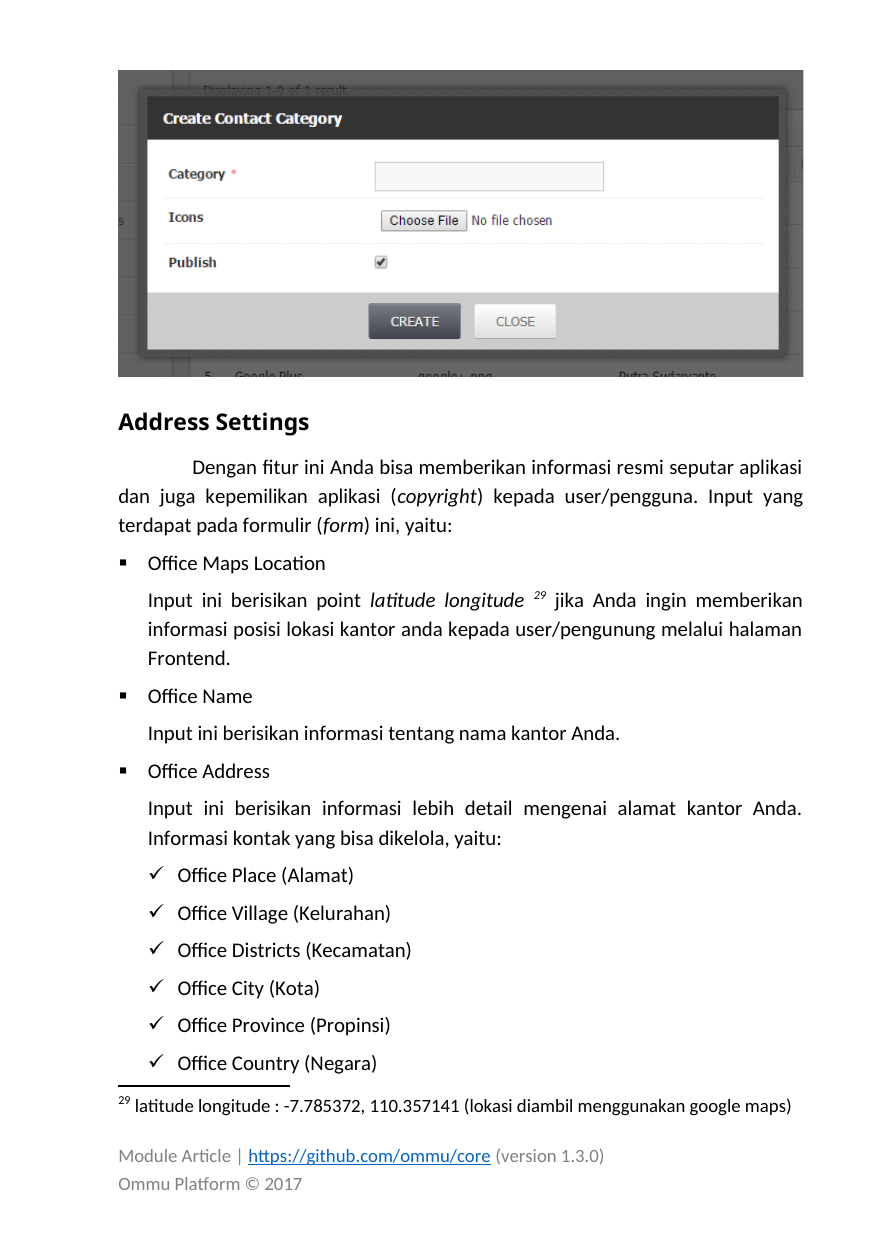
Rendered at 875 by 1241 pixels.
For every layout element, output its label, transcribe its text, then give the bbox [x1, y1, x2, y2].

subtitle Address Settings [118, 405, 803, 437]
list Office Name [118, 683, 803, 708]
list Office City (Kota) [148, 975, 803, 1000]
list Office Address [118, 758, 803, 783]
list Office Maps Location [118, 550, 803, 575]
list Office Province (Propinsi) [148, 1012, 803, 1038]
list Office Country (Negara) [148, 1050, 803, 1075]
picture [118, 70, 804, 377]
text Input ini berisikan informasi tentang nama kantor Anda. [148, 721, 803, 746]
list Office Place (Alamat) [148, 862, 803, 888]
list Office Districts (Kecamatan) [148, 937, 803, 963]
text Dengan fitur ini Anda bisa memberikan informasi resmi seputar aplikasi dan juga kepemilikan aplikasi (copyright) kepada user/pengguna. Input yang terdapat pada formulir (form) ini, yaitu: [118, 454, 803, 538]
text Input ini berisikan informasi lebih detail mengenai alamat kantor Anda. Informasi kontak yang bisa dikelola, yaitu: [148, 796, 803, 850]
text Input ini berisikan point latitude longitude jika Anda ingin memberikan informasi posisi lokasi kantor anda kepada user/pengunung melalui halaman Frontend. [148, 587, 803, 671]
list Office Village (Kelurahan) [148, 900, 803, 925]
